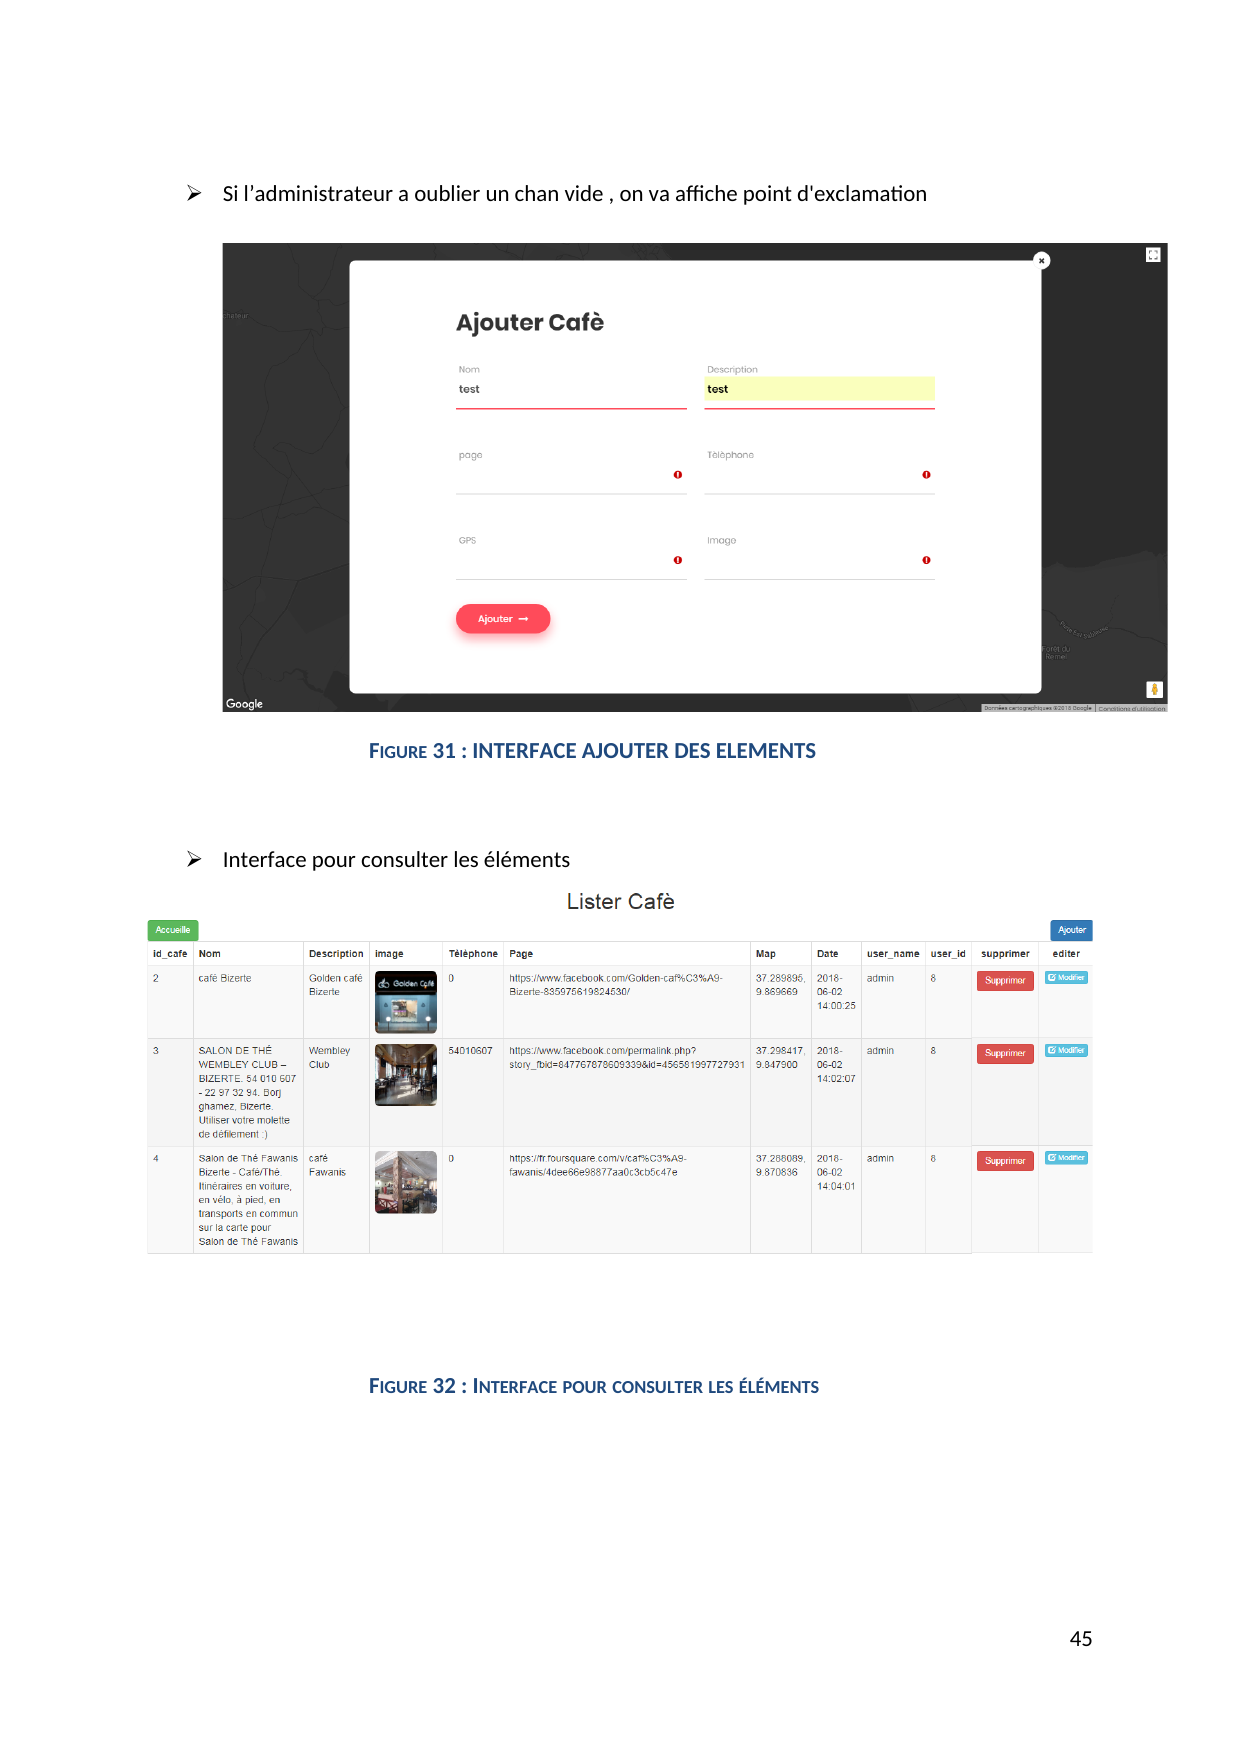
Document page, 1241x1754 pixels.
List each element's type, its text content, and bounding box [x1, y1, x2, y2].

list Interface pour consulter les éléments [185, 846, 1093, 874]
list Si l’administrateur a oublier un chan vide , on va affiche point d'exclamation [185, 179, 1093, 208]
picture [222, 243, 1168, 712]
picture [147, 877, 1093, 1336]
